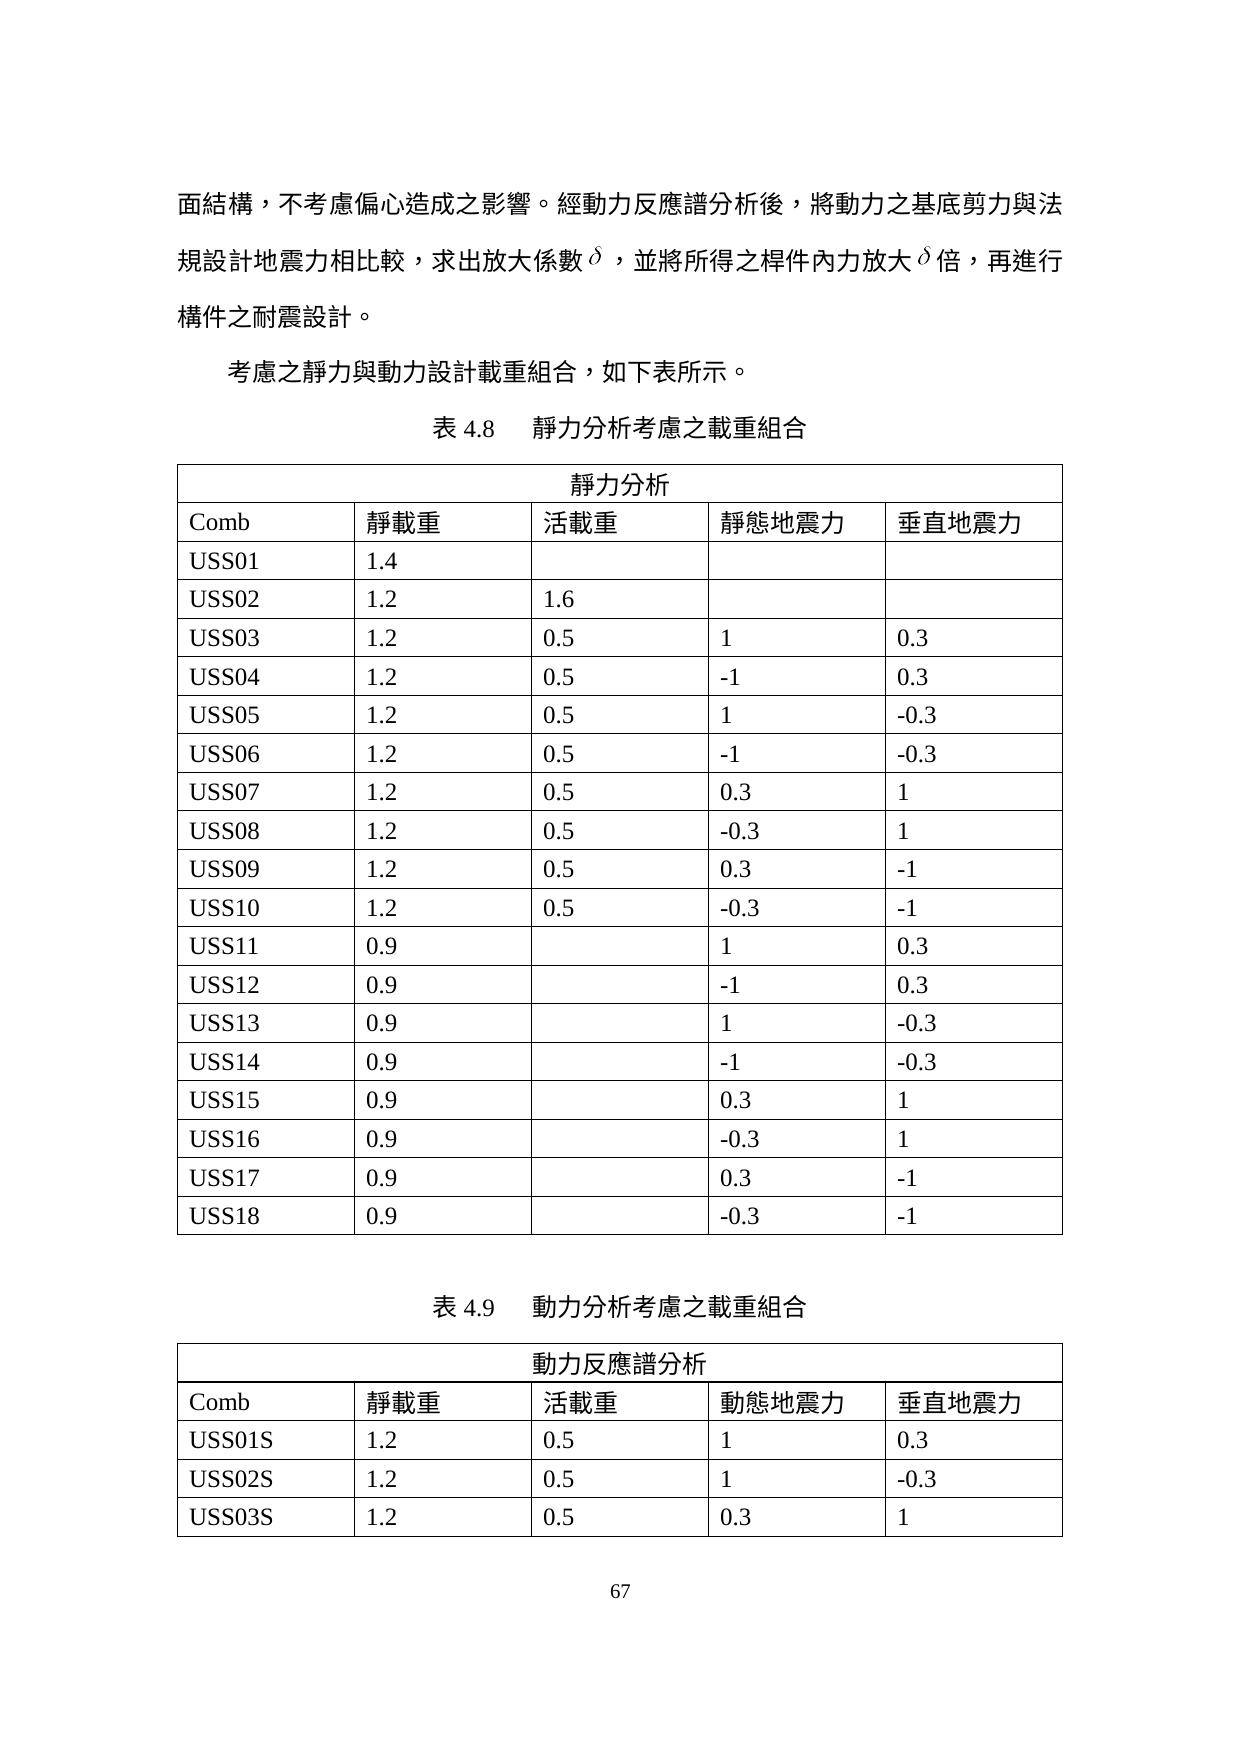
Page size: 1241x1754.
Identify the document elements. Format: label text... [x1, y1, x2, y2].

table_cell 1 [886, 811, 1062, 849]
table_cell 0.5 [532, 734, 708, 772]
table_cell 0.9 [355, 1081, 531, 1119]
table_cell 1.2 [355, 811, 531, 849]
table_cell USS03 [178, 619, 354, 656]
table_cell USS07 [178, 773, 354, 810]
table_cell 1.2 [355, 850, 531, 887]
table_cell 1 [709, 696, 885, 733]
table_header 靜力分析 [178, 465, 1062, 502]
table_cell 0.9 [355, 927, 531, 964]
table_cell [532, 1158, 708, 1196]
table_cell USS14 [178, 1043, 354, 1080]
table_cell 0.3 [886, 966, 1062, 1003]
table_cell USS10 [178, 889, 354, 926]
table_cell -1 [709, 734, 885, 772]
table_cell 0.5 [532, 619, 708, 656]
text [177, 184, 1063, 334]
table_cell -1 [886, 1158, 1062, 1196]
table_cell 1.2 [355, 580, 531, 618]
table_cell [532, 1120, 708, 1157]
table_cell USS09 [178, 850, 354, 887]
table_cell USS12 [178, 966, 354, 1003]
table_cell 0.9 [355, 1120, 531, 1157]
table_cell 1 [886, 1120, 1062, 1157]
table_cell -0.3 [709, 889, 885, 926]
table_cell 1.2 [355, 889, 531, 926]
table_cell [886, 542, 1062, 579]
table_header 動力反應譜分析 [178, 1344, 1062, 1381]
table_cell [532, 1081, 708, 1119]
table_cell USS02S [178, 1460, 354, 1497]
table_cell USS01S [178, 1421, 354, 1458]
table_cell 1.2 [355, 1460, 531, 1497]
table_cell 0.3 [709, 773, 885, 810]
table_cell 1.2 [355, 773, 531, 810]
table_cell 0.3 [886, 1421, 1062, 1458]
table_cell 1.2 [355, 696, 531, 733]
table_cell 1 [709, 1460, 885, 1497]
table_cell 1 [709, 619, 885, 656]
table_cell USS03S [178, 1498, 354, 1536]
table_cell 1 [709, 1004, 885, 1042]
table_cell -0.3 [886, 1460, 1062, 1497]
table_cell USS02 [178, 580, 354, 618]
table_cell USS18 [178, 1197, 354, 1234]
table_cell 1 [886, 1498, 1062, 1536]
table_cell [532, 1004, 708, 1042]
table_cell 0.3 [709, 1158, 885, 1196]
table_cell 0.5 [532, 1460, 708, 1497]
table_cell Comb [178, 1383, 354, 1420]
table_cell 1.4 [355, 542, 531, 579]
table_cell 0.5 [532, 811, 708, 849]
table_cell USS05 [178, 696, 354, 733]
table_cell -0.3 [886, 1004, 1062, 1042]
table_cell 1.2 [355, 734, 531, 772]
table_cell -0.3 [886, 734, 1062, 772]
table_cell 動態地震力 [709, 1383, 885, 1420]
table_cell 0.5 [532, 773, 708, 810]
table_cell USS11 [178, 927, 354, 964]
table_cell 0.9 [355, 966, 531, 1003]
table_cell -1 [709, 966, 885, 1003]
table_cell 活載重 [532, 1383, 708, 1420]
table_cell 0.3 [709, 1498, 885, 1536]
table_cell 1.2 [355, 1498, 531, 1536]
table_cell 1.2 [355, 619, 531, 656]
table_cell 0.9 [355, 1158, 531, 1196]
table_cell 1.2 [355, 657, 531, 695]
table_cell 0.3 [886, 657, 1062, 695]
table_cell USS15 [178, 1081, 354, 1119]
table_cell 靜態地震力 [709, 503, 885, 541]
table_cell 0.5 [532, 1498, 708, 1536]
table_cell 垂直地震力 [886, 1383, 1062, 1420]
table_cell 靜載重 [355, 1383, 531, 1420]
table_cell 0.3 [886, 927, 1062, 964]
table_cell 0.9 [355, 1197, 531, 1234]
table_cell 1.6 [532, 580, 708, 618]
table_cell 0.3 [709, 850, 885, 887]
table_cell 1 [709, 1421, 885, 1458]
table_cell [532, 966, 708, 1003]
table_cell Comb [178, 503, 354, 541]
table_cell 0.3 [709, 1081, 885, 1119]
table_cell -1 [886, 889, 1062, 926]
table_cell 0.5 [532, 889, 708, 926]
table_cell USS13 [178, 1004, 354, 1042]
table_cell 1 [886, 1081, 1062, 1119]
table_cell USS17 [178, 1158, 354, 1196]
table_cell [532, 1043, 708, 1080]
table_cell USS16 [178, 1120, 354, 1157]
table_cell [532, 1197, 708, 1234]
text 考慮之靜力與動力設計載重組合，如下表所示。 [177, 352, 1063, 390]
table_cell 1 [709, 927, 885, 964]
table_cell USS04 [178, 657, 354, 695]
table_cell -0.3 [886, 1043, 1062, 1080]
table_cell 0.5 [532, 657, 708, 695]
table_cell USS01 [178, 542, 354, 579]
table_cell 1 [886, 773, 1062, 810]
table_cell -0.3 [886, 696, 1062, 733]
table_cell -0.3 [709, 1197, 885, 1234]
table_cell 靜載重 [355, 503, 531, 541]
table_cell USS08 [178, 811, 354, 849]
table_cell [709, 542, 885, 579]
table_cell -1 [709, 657, 885, 695]
table_cell 0.9 [355, 1004, 531, 1042]
table_cell [709, 580, 885, 618]
table_cell [532, 927, 708, 964]
table_cell 0.5 [532, 850, 708, 887]
table_cell 活載重 [532, 503, 708, 541]
table_cell -1 [709, 1043, 885, 1080]
table_cell 0.5 [532, 1421, 708, 1458]
table_cell -1 [886, 1197, 1062, 1234]
table_cell [532, 542, 708, 579]
table_cell 0.9 [355, 1043, 531, 1080]
table_cell 0.5 [532, 696, 708, 733]
table_cell 垂直地震力 [886, 503, 1062, 541]
table_cell [886, 580, 1062, 618]
table_cell -0.3 [709, 1120, 885, 1157]
table_cell -1 [886, 850, 1062, 887]
table_cell USS06 [178, 734, 354, 772]
table_cell 0.3 [886, 619, 1062, 656]
table_cell 1.2 [355, 1421, 531, 1458]
table_cell -0.3 [709, 811, 885, 849]
